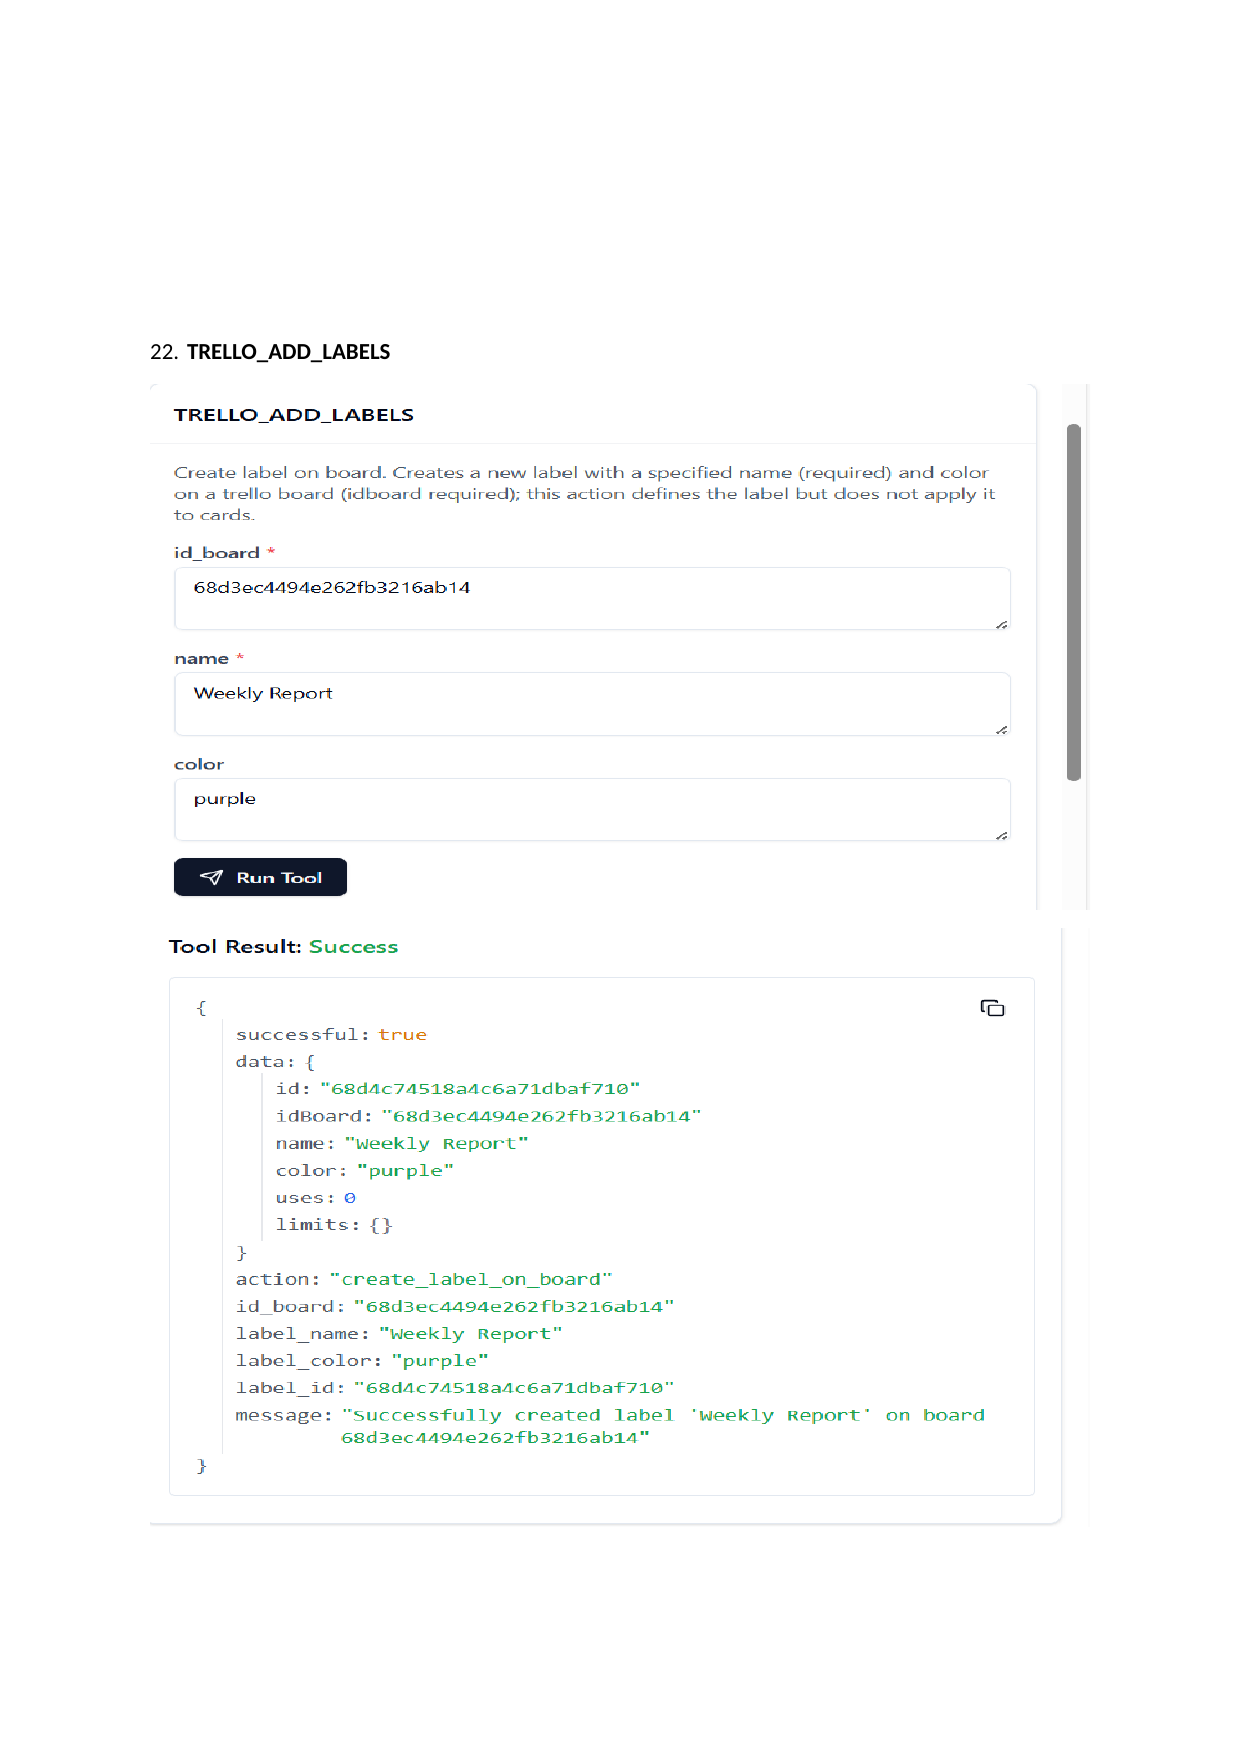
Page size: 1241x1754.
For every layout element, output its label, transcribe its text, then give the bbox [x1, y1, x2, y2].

picture [150, 928, 1091, 1527]
text 22. TRELLO_ADD_LABELS [150, 337, 1090, 366]
picture [150, 384, 1091, 910]
